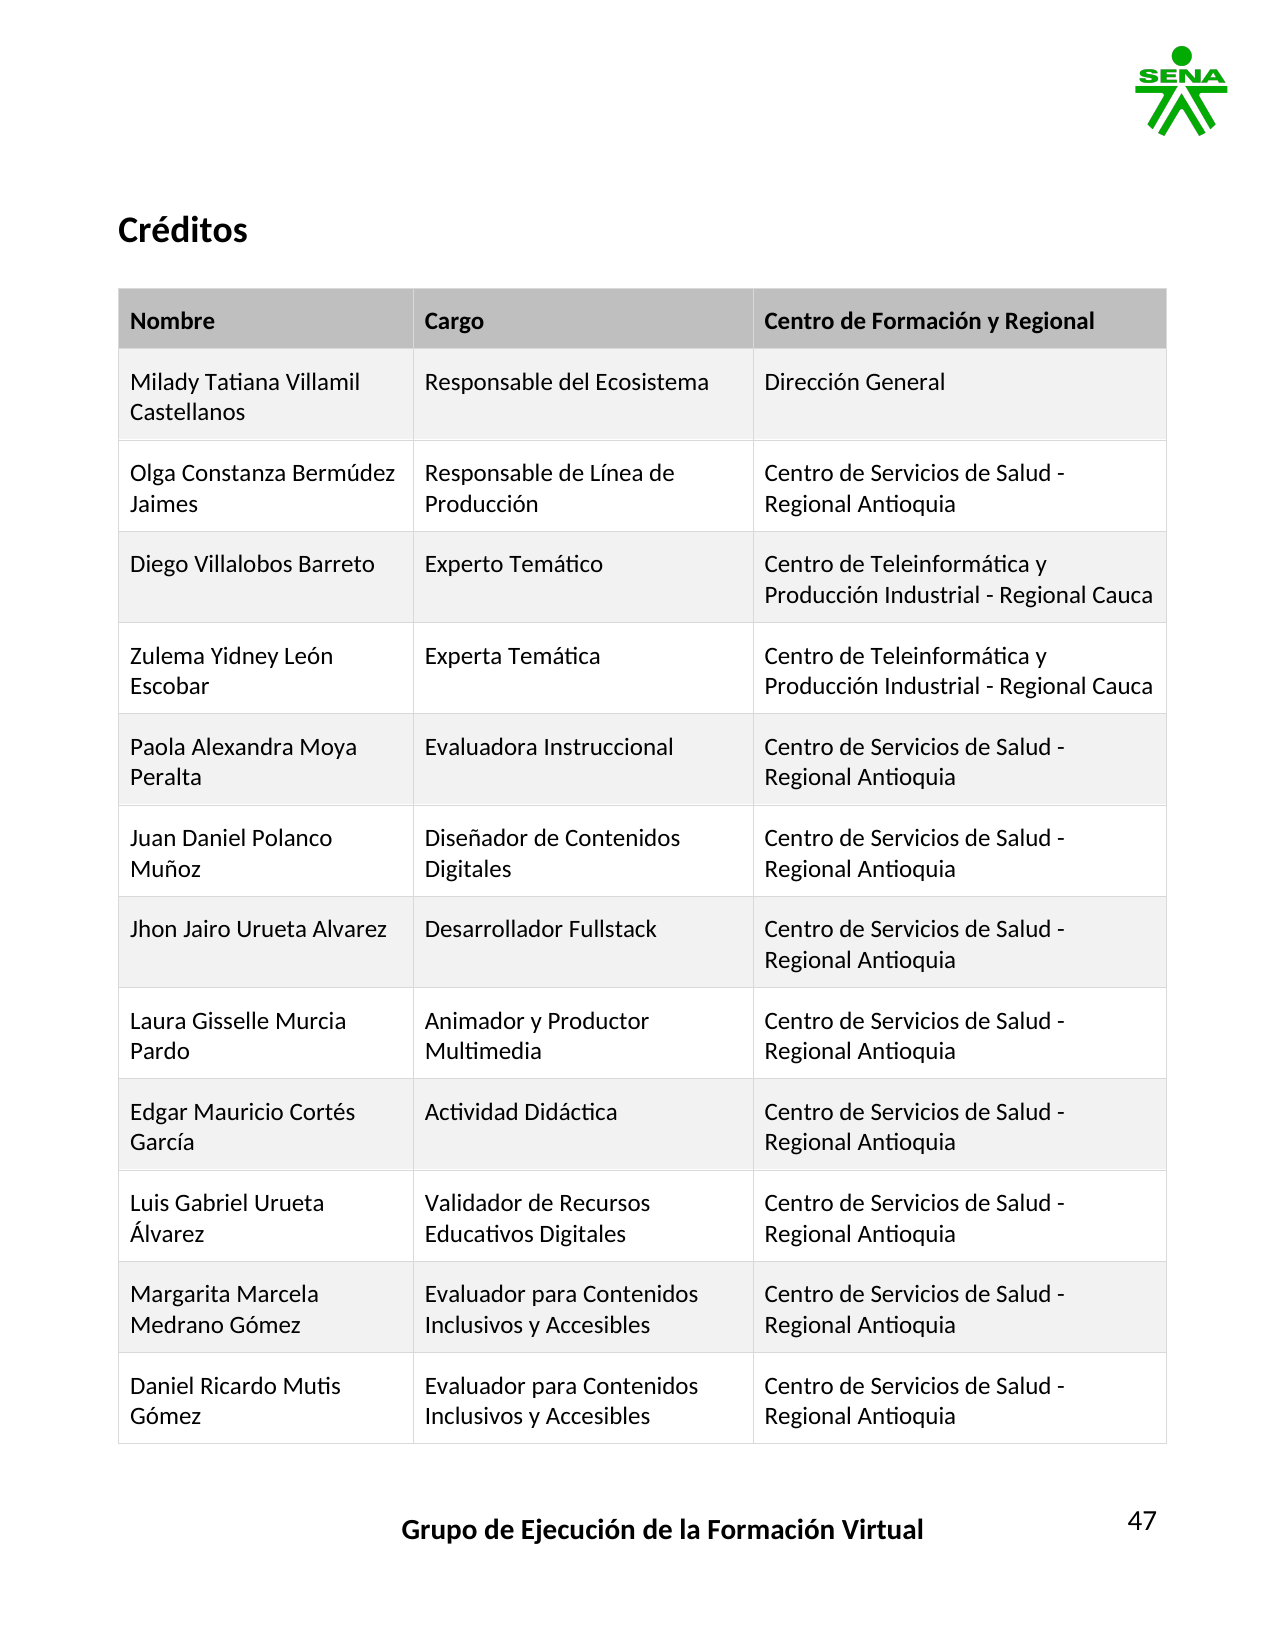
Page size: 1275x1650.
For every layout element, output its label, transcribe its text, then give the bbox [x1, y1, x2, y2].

table_header Cargo [414, 289, 753, 348]
table_cell Centro de Servicios de Salud - Regional Antioquia [754, 1171, 1166, 1261]
table_cell Diego Villalobos Barreto [119, 532, 413, 622]
table_cell Olga Constanza Bermúdez Jaimes [119, 441, 413, 531]
table_header Centro de Formación y Regional [754, 289, 1166, 348]
table_cell Responsable de Línea de Producción [414, 441, 753, 531]
table_cell Centro de Servicios de Salud - Regional Antioquia [754, 714, 1166, 804]
table_cell Centro de Teleinformática y Producción Industrial - Regional Cauca [754, 623, 1166, 713]
table_cell Validador de Recursos Educativos Digitales [414, 1171, 753, 1261]
table_cell Dirección General [754, 349, 1166, 439]
table_cell Actividad Didáctica [414, 1079, 753, 1169]
table_cell Centro de Servicios de Salud - Regional Antioquia [754, 988, 1166, 1078]
table_cell Centro de Servicios de Salud - Regional Antioquia [754, 897, 1166, 987]
table_cell Laura Gisselle Murcia Pardo [119, 988, 413, 1078]
table_cell Daniel Ricardo Mutis Gómez [119, 1353, 413, 1443]
table_cell Diseñador de Contenidos Digitales [414, 806, 753, 896]
table_cell Responsable del Ecosistema [414, 349, 753, 439]
table_cell Animador y Productor Multimedia [414, 988, 753, 1078]
table_cell Juan Daniel Polanco Muñoz [119, 806, 413, 896]
table_cell Centro de Servicios de Salud - Regional Antioquia [754, 1262, 1166, 1352]
table_header Nombre [119, 289, 413, 348]
table_cell Evaluador para Contenidos Inclusivos y Accesibles [414, 1262, 753, 1352]
table_cell Centro de Servicios de Salud - Regional Antioquia [754, 441, 1166, 531]
table_cell Centro de Servicios de Salud - Regional Antioquia [754, 1079, 1166, 1169]
picture [1135, 46, 1228, 136]
table_cell Zulema Yidney León Escobar [119, 623, 413, 713]
table_cell Centro de Servicios de Salud - Regional Antioquia [754, 806, 1166, 896]
table_cell Desarrollador Fullstack [414, 897, 753, 987]
table_cell Experta Temática [414, 623, 753, 713]
table_cell Luis Gabriel Urueta Álvarez [119, 1171, 413, 1261]
table_cell Milady Tatiana Villamil Castellanos [119, 349, 413, 439]
table_cell Jhon Jairo Urueta Alvarez [119, 897, 413, 987]
table_cell Margarita Marcela Medrano Gómez [119, 1262, 413, 1352]
text Créditos [118, 206, 1157, 252]
table_cell Evaluador para Contenidos Inclusivos y Accesibles [414, 1353, 753, 1443]
table_cell Centro de Teleinformática y Producción Industrial - Regional Cauca [754, 532, 1166, 622]
table_cell Evaluadora Instruccional [414, 714, 753, 804]
table_cell Experto Temático [414, 532, 753, 622]
table_cell Centro de Servicios de Salud - Regional Antioquia [754, 1353, 1166, 1443]
table_cell Paola Alexandra Moya Peralta [119, 714, 413, 804]
table_cell Edgar Mauricio Cortés García [119, 1079, 413, 1169]
